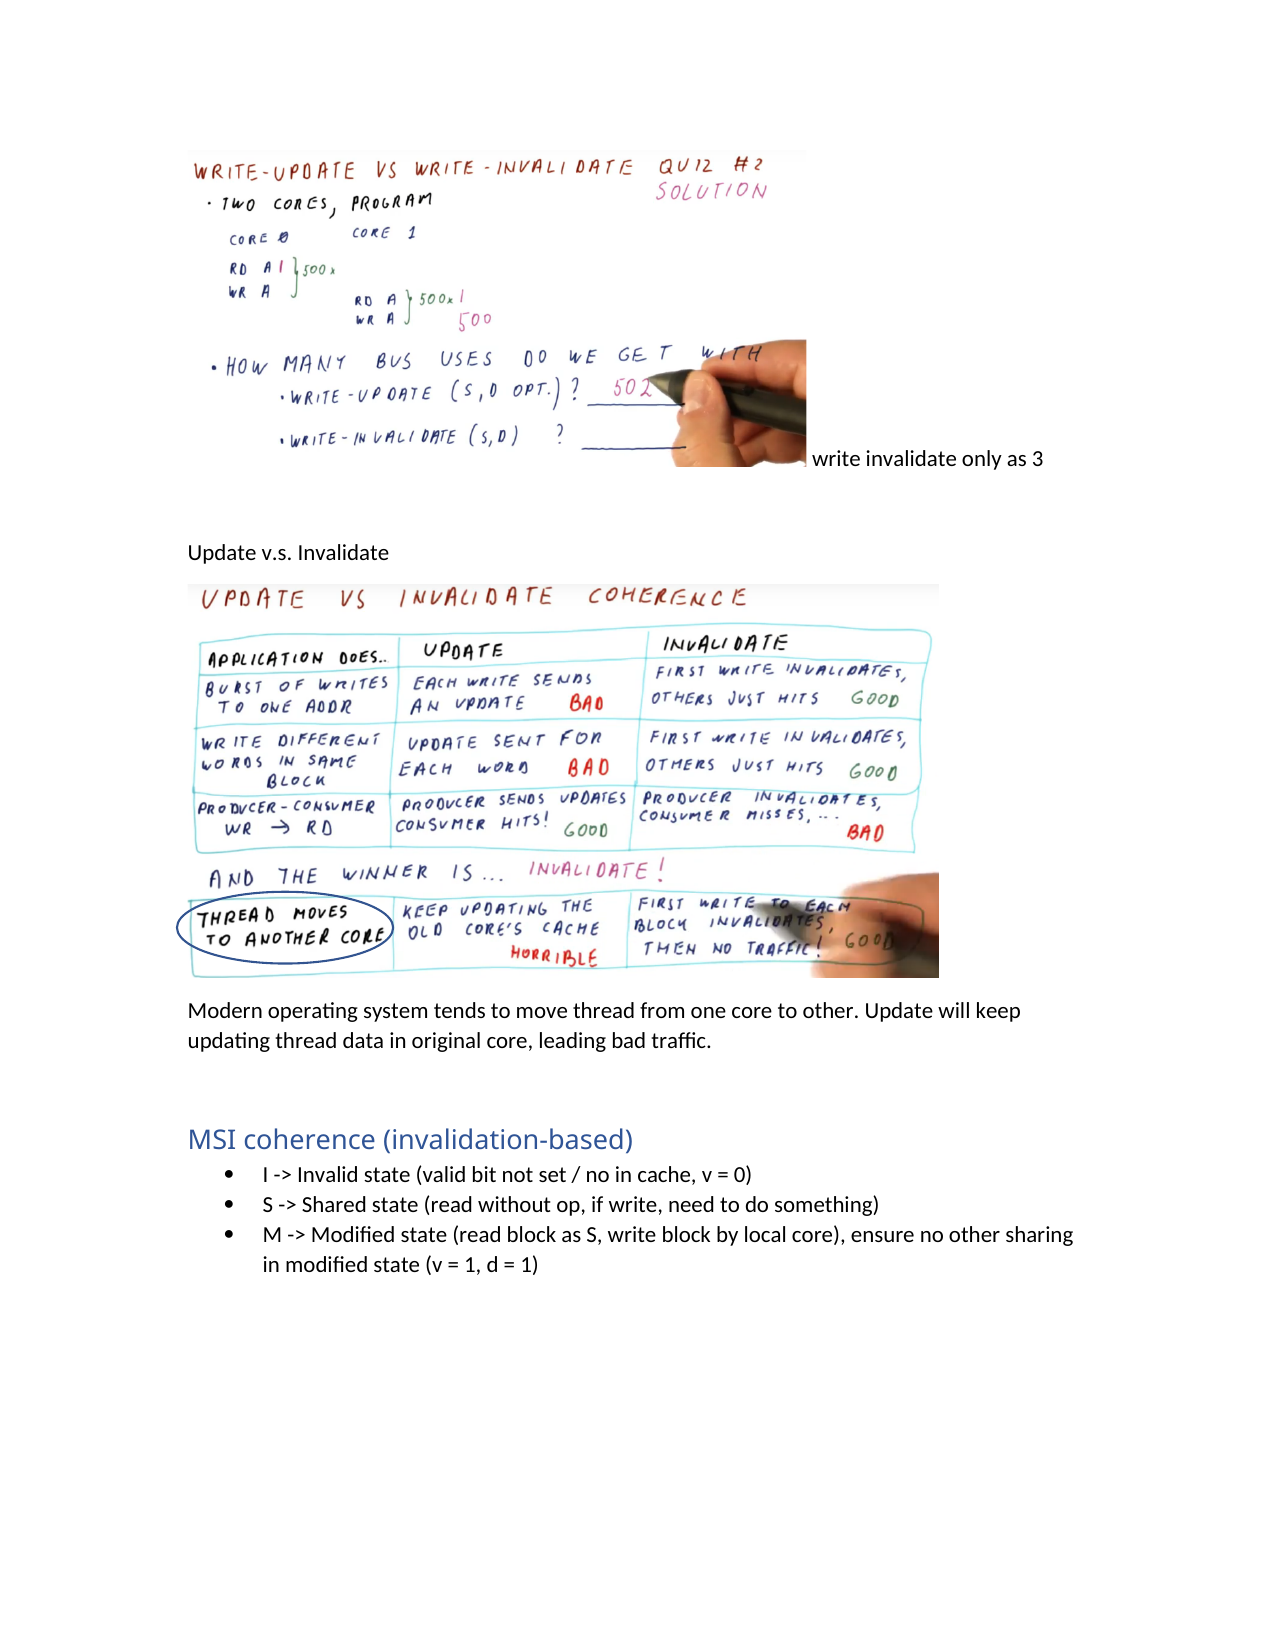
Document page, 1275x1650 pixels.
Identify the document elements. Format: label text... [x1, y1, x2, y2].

list I -> Invalid state (valid bit not set / no in cache, v = 0) [225, 1160, 1087, 1188]
text Modern operating system tends to move thread from one core to other. Update will keep updating thread data in original core, leading bad traffic. [187, 996, 1087, 1054]
picture [187, 584, 939, 978]
list M -> Modified state (read block as S, write block by local core), ensure no other sharing in modified state (v = 1, d = 1) [225, 1220, 1087, 1279]
text Update v.s. Invalidate [187, 538, 1087, 566]
picture [187, 893, 391, 962]
picture [187, 150, 807, 467]
subtitle MSI coherence (invalidation-based) [187, 1120, 1087, 1157]
list S -> Shared state (read without op, if write, need to do something) [225, 1190, 1087, 1218]
